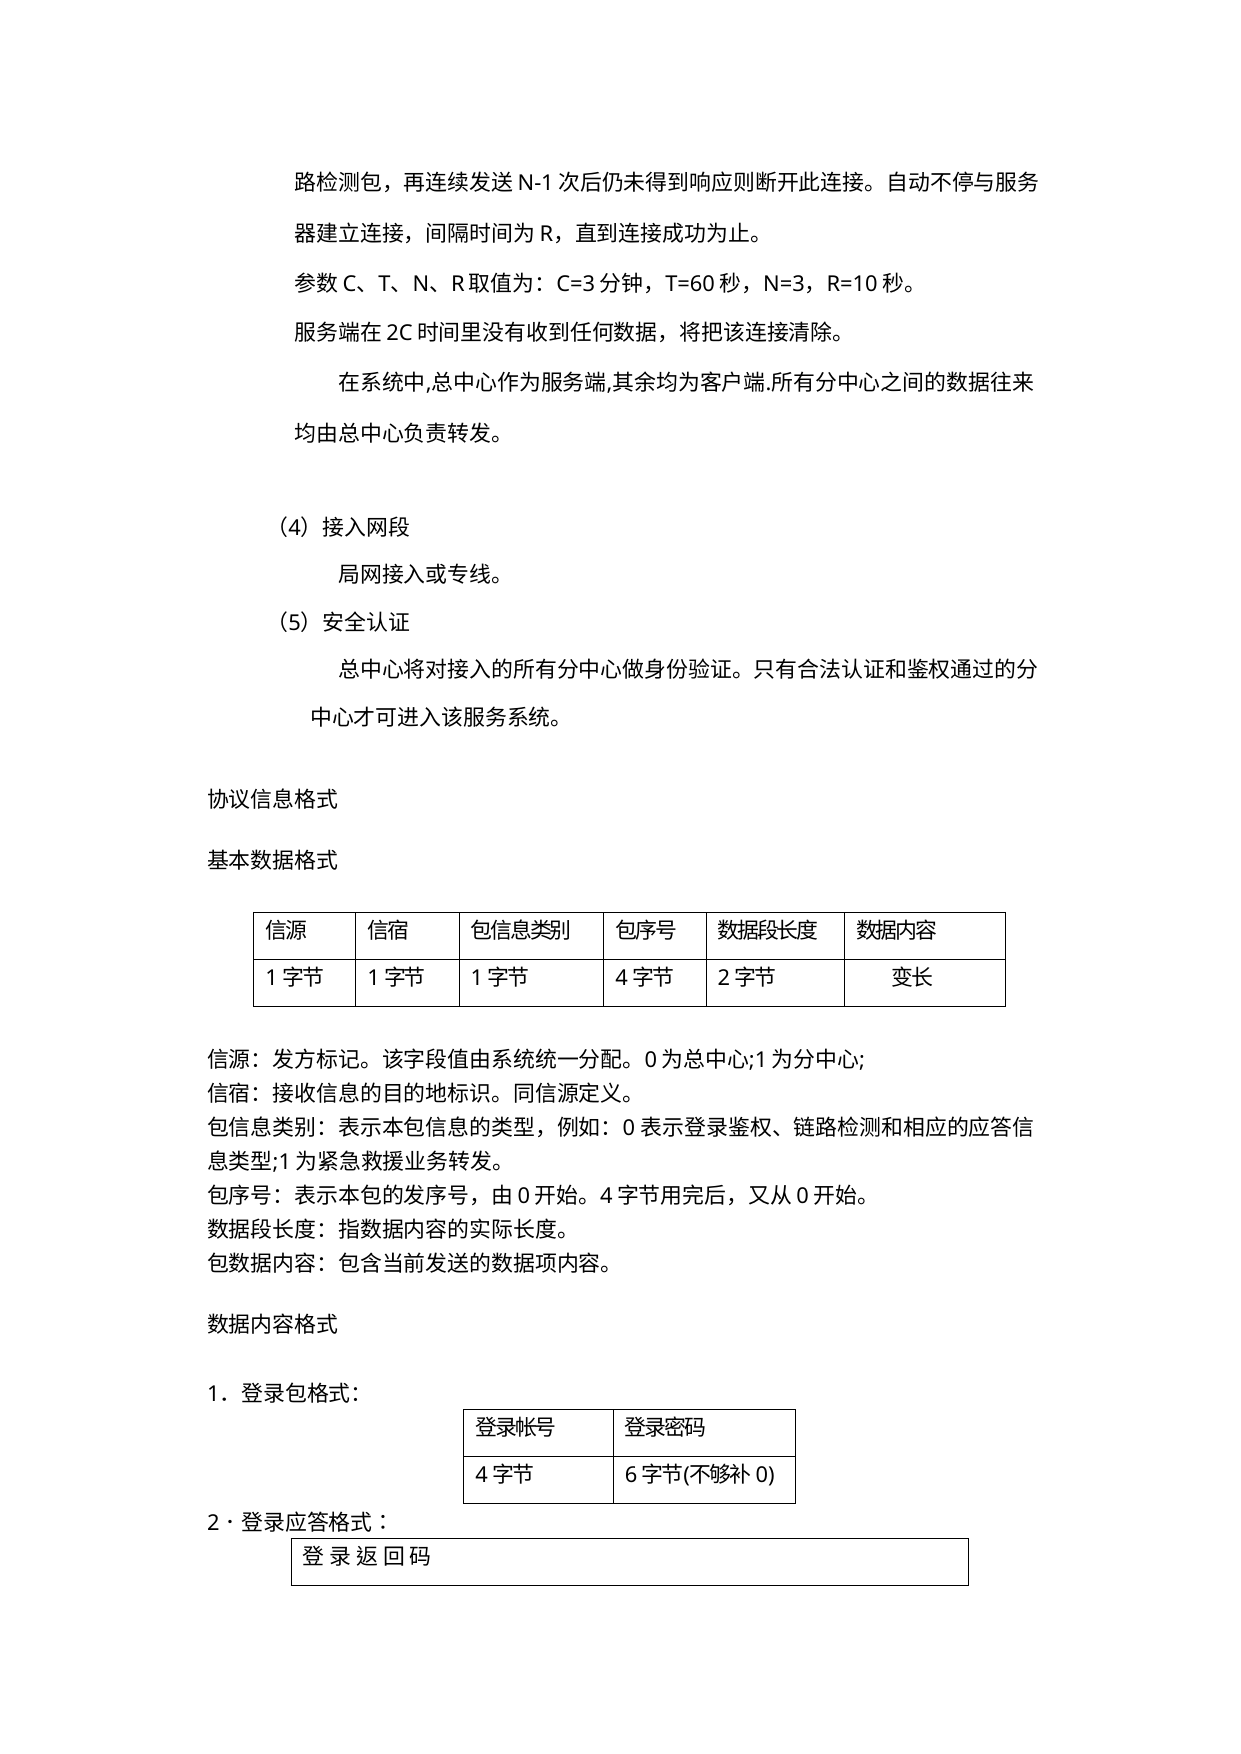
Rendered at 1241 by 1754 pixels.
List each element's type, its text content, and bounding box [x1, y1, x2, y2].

table_header 数据段长度 [707, 913, 844, 959]
text 服务端在时间里没有收到任何数据，将把该连接清除。 [207, 314, 1053, 348]
text （4）接入网段 [266, 509, 1053, 541]
table_header 信源 [254, 913, 355, 959]
table_cell 6字节(不够补0) [614, 1457, 795, 1503]
table_header 登录密码 [614, 1410, 795, 1456]
text 信源：发方标记。该字段值由系统统一分配。0为总中心;1为分中心; [207, 1041, 1053, 1075]
table_cell 1字节 [356, 960, 459, 1006]
text 包信息类别：表示本包信息的类型，例如：0 表示登录鉴权、链路检测和相应的应答信息类型;1为紧急救援业务转发。 [207, 1109, 1053, 1177]
table_header 登录帐号 [464, 1410, 613, 1456]
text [294, 164, 1053, 249]
text （5）安全认证 [266, 605, 1053, 636]
subtitle 数据内容格式 [207, 1306, 1053, 1339]
table_header 信宿 [356, 913, 459, 959]
text 包序号：表示本包的发序号，由0开始。4字节用完后，又从0开始。 [207, 1177, 1053, 1211]
text 总中心将对接入的所有分中心做身份验证。只有合法认证和鉴权通过的分中心才可进入该服务系统。 [310, 652, 1053, 731]
subtitle 基本数据格式 [207, 842, 1053, 876]
text 2．登录应答格式： [207, 1504, 1053, 1538]
table_cell 4字节 [604, 960, 706, 1006]
text 协议信息格式 [207, 781, 1053, 815]
table_cell 2字节 [707, 960, 844, 1006]
table_header 数据内容 [845, 913, 1005, 959]
text 信宿：接收信息的目的地标识。同信源定义。 [207, 1075, 1053, 1109]
table_cell 4字节 [464, 1457, 613, 1503]
text 在系统中,总中心作为服务端,其余均为客户端.所有分中心之间的数据往来均由总中心负责转发。 [294, 364, 1053, 449]
text 参数C、T、N、R取值为：C=3分钟，T=60秒，N=3，R=10秒。 [249, 264, 1053, 298]
table_header 包序号 [604, 913, 706, 959]
text 包数据内容：包含当前发送的数据项内容。 [207, 1244, 1053, 1278]
text 数据段长度：指数据内容的实际长度。 [207, 1211, 1053, 1244]
table_header 包信息类别 [460, 913, 603, 959]
table_cell 1字节 [460, 960, 603, 1006]
table_cell 1字节 [254, 960, 355, 1006]
text 1．登录包格式： [207, 1375, 1053, 1409]
text 局网接入或专线。 [310, 557, 1053, 589]
table_header 登 录 返 回 码 [292, 1539, 968, 1585]
table_cell 变长 [845, 960, 1005, 1006]
